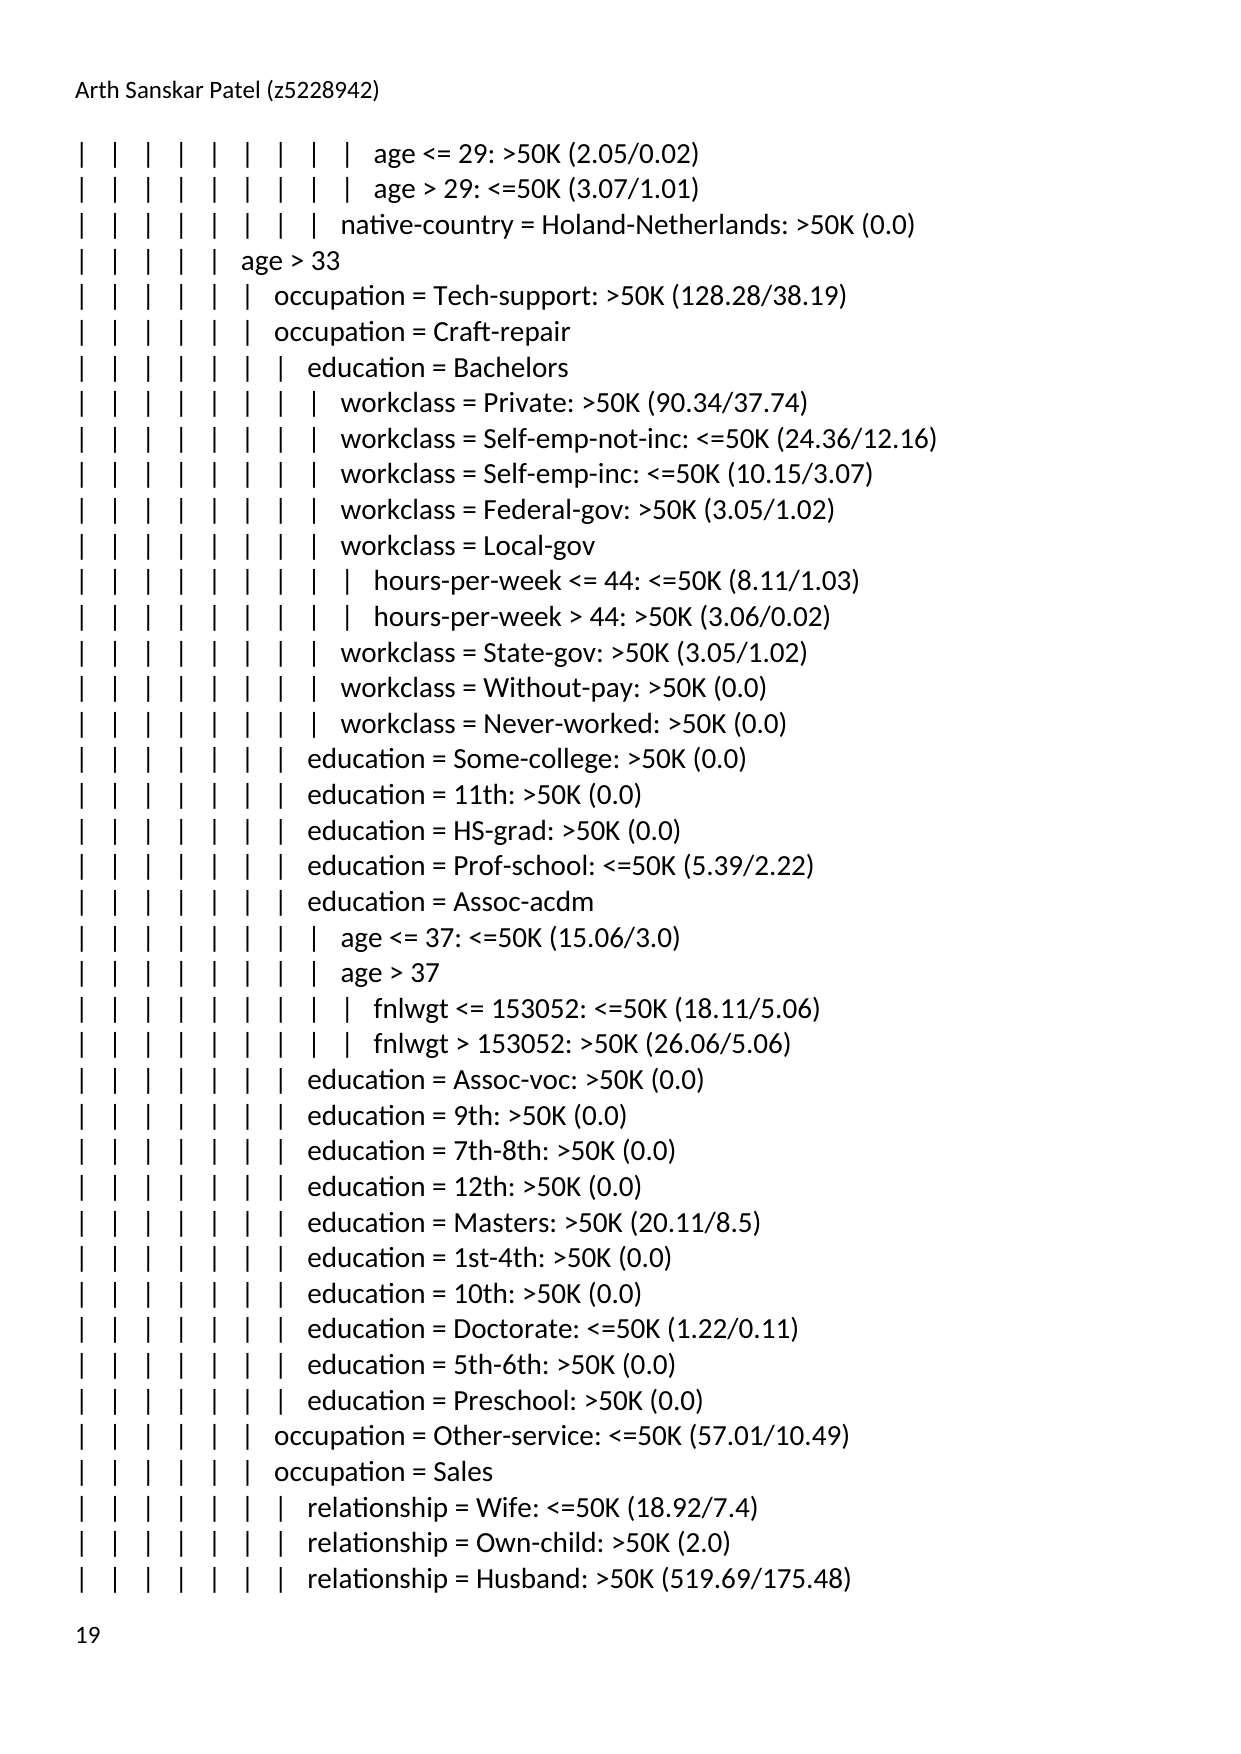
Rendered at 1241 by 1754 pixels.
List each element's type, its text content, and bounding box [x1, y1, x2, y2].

text | | | | | | | | workclass = Federal-gov: >50K (3.05/1.02) [75, 491, 1165, 527]
text | | | | | | occupation = Sales [75, 1453, 1165, 1489]
text | | | | | | | | workclass = State-gov: >50K (3.05/1.02) [75, 634, 1165, 669]
text | | | | | | | education = 10th: >50K (0.0) [75, 1275, 1165, 1311]
text | | | | | | | education = HS-grad: >50K (0.0) [75, 812, 1165, 847]
text | | | | | | | | | fnlwgt <= 153052: <=50K (18.11/5.06) [75, 990, 1165, 1026]
text | | | | | | occupation = Other-service: <=50K (57.01/10.49) [75, 1417, 1165, 1453]
text | | | | | | | | native-country = Holand-Netherlands: >50K (0.0) [75, 206, 1165, 242]
text | | | | | | | | | hours-per-week <= 44: <=50K (8.11/1.03) [75, 562, 1165, 598]
text | | | | | | | | | age <= 29: >50K (2.05/0.02) [75, 135, 1165, 171]
text | | | | | | occupation = Tech-support: >50K (128.28/38.19) [75, 277, 1165, 313]
text | | | | | | | education = 7th-8th: >50K (0.0) [75, 1132, 1165, 1168]
text | | | | | | | | | hours-per-week > 44: >50K (3.06/0.02) [75, 598, 1165, 634]
text | | | | | | | education = 5th-6th: >50K (0.0) [75, 1346, 1165, 1382]
text | | | | | | | | | age > 29: <=50K (3.07/1.01) [75, 171, 1165, 206]
text | | | | | | | education = Some-college: >50K (0.0) [75, 741, 1165, 776]
text | | | | | | | | workclass = Private: >50K (90.34/37.74) [75, 384, 1165, 420]
text | | | | | | | relationship = Wife: <=50K (18.92/7.4) [75, 1489, 1165, 1524]
text | | | | | | | | | fnlwgt > 153052: >50K (26.06/5.06) [75, 1026, 1165, 1061]
text | | | | | | | | workclass = Self-emp-inc: <=50K (10.15/3.07) [75, 456, 1165, 491]
text | | | | | | | | age > 37 [75, 954, 1165, 990]
text | | | | | | | education = Masters: >50K (20.11/8.5) [75, 1204, 1165, 1239]
text | | | | | | | | workclass = Self-emp-not-inc: <=50K (24.36/12.16) [75, 420, 1165, 456]
text | | | | | | | education = Bachelors [75, 349, 1165, 384]
text | | | | | | | education = 12th: >50K (0.0) [75, 1168, 1165, 1204]
text | | | | | | | | age <= 37: <=50K (15.06/3.0) [75, 919, 1165, 954]
text | | | | | | | education = 1st-4th: >50K (0.0) [75, 1239, 1165, 1275]
text | | | | | | | education = Prof-school: <=50K (5.39/2.22) [75, 847, 1165, 883]
text | | | | | | | education = Assoc-acdm [75, 883, 1165, 919]
text | | | | | | | | workclass = Without-pay: >50K (0.0) [75, 669, 1165, 705]
text | | | | | | | education = 11th: >50K (0.0) [75, 776, 1165, 812]
text | | | | | | | education = Doctorate: <=50K (1.22/0.11) [75, 1311, 1165, 1346]
text | | | | | | | education = Assoc-voc: >50K (0.0) [75, 1061, 1165, 1097]
text | | | | | | occupation = Craft-repair [75, 313, 1165, 349]
text | | | | | age > 33 [75, 242, 1165, 277]
text | | | | | | | relationship = Husband: >50K (519.69/175.48) [75, 1560, 1165, 1596]
text | | | | | | | education = 9th: >50K (0.0) [75, 1097, 1165, 1132]
text | | | | | | | | workclass = Local-gov [75, 527, 1165, 562]
text | | | | | | | relationship = Own-child: >50K (2.0) [75, 1524, 1165, 1560]
text | | | | | | | education = Preschool: >50K (0.0) [75, 1382, 1165, 1417]
text | | | | | | | | workclass = Never-worked: >50K (0.0) [75, 705, 1165, 741]
